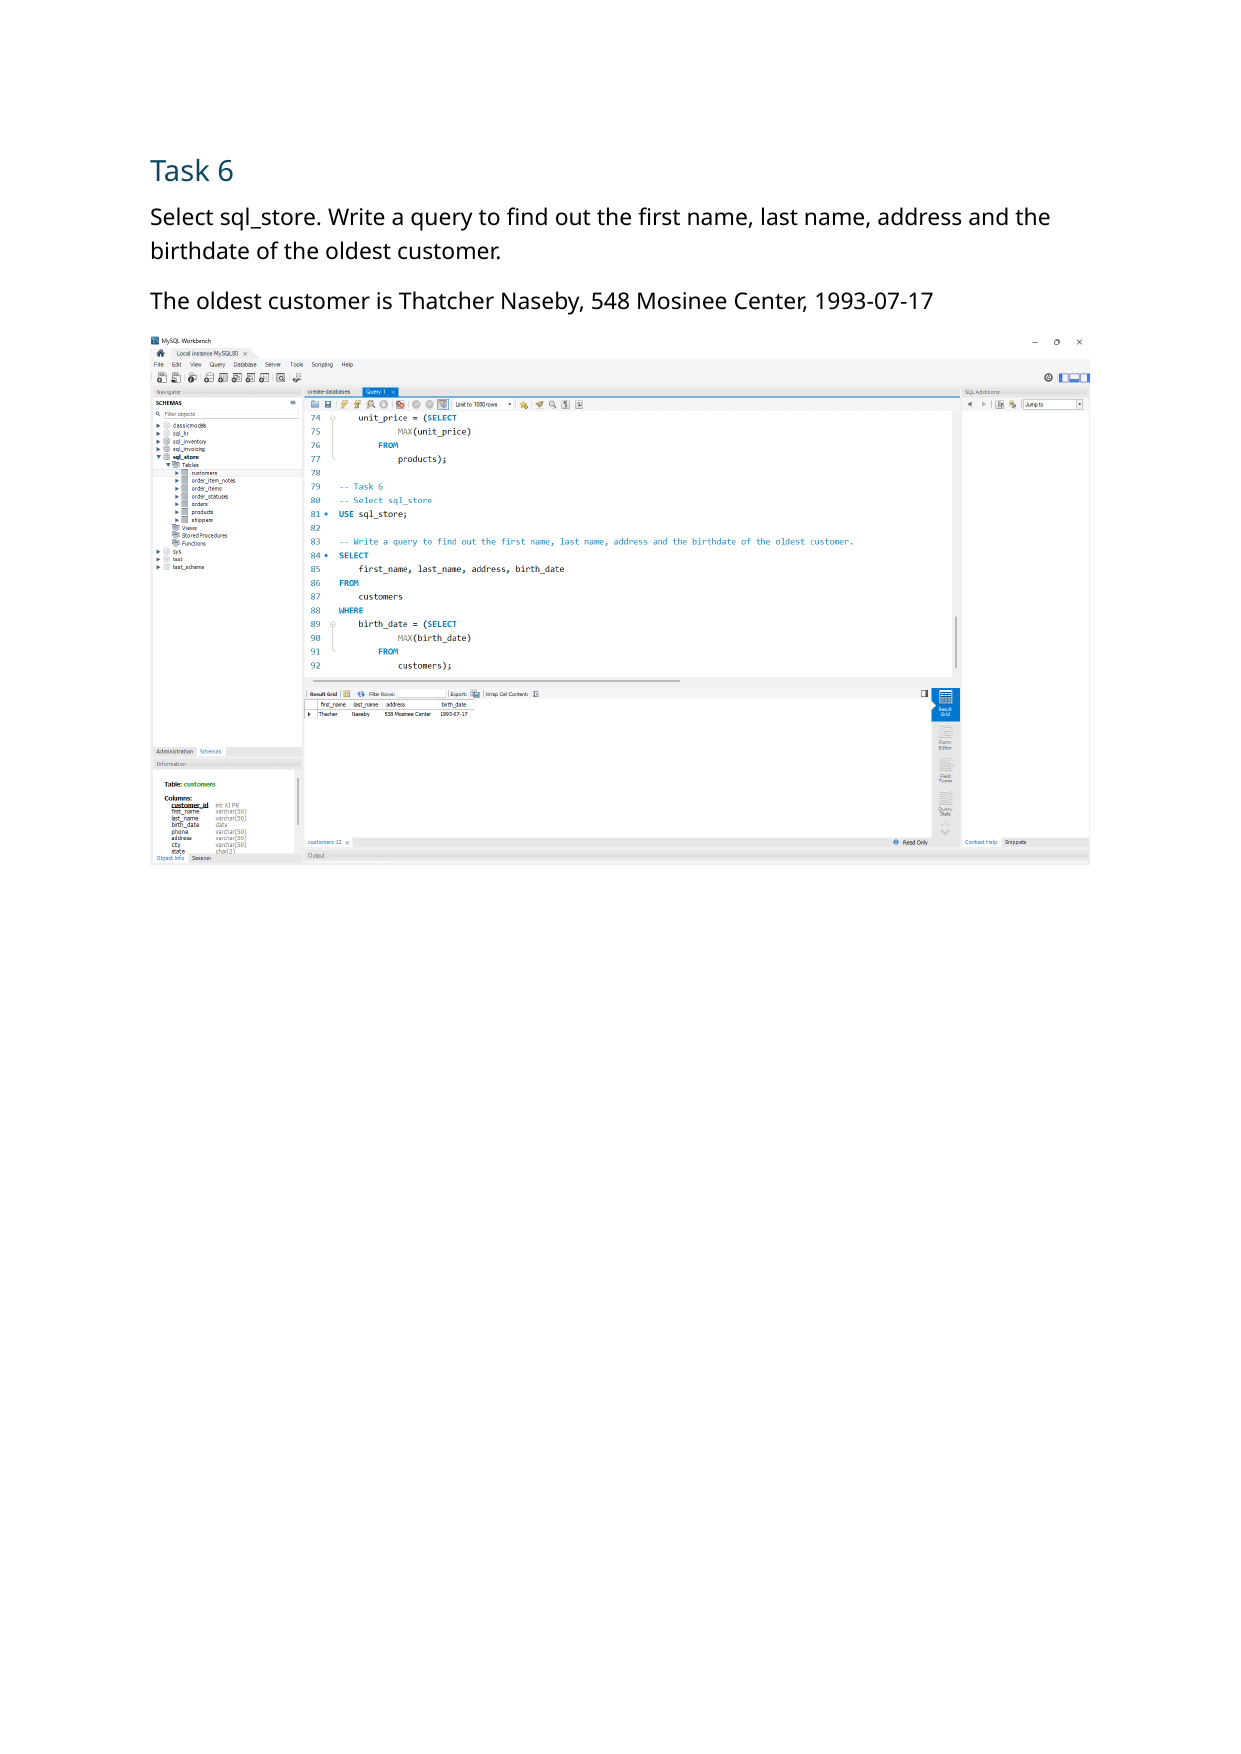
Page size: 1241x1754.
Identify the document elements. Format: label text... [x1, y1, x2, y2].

subtitle Task 6 [150, 150, 1090, 190]
picture [150, 335, 1091, 865]
text The oldest customer is Thatcher Naseby, 548 Mosinee Center, 1993-07-17 [150, 285, 1090, 317]
text Select sql_store. Write a query to find out the first name, last name, address and the birthdate of the oldest customer. [150, 201, 1090, 266]
